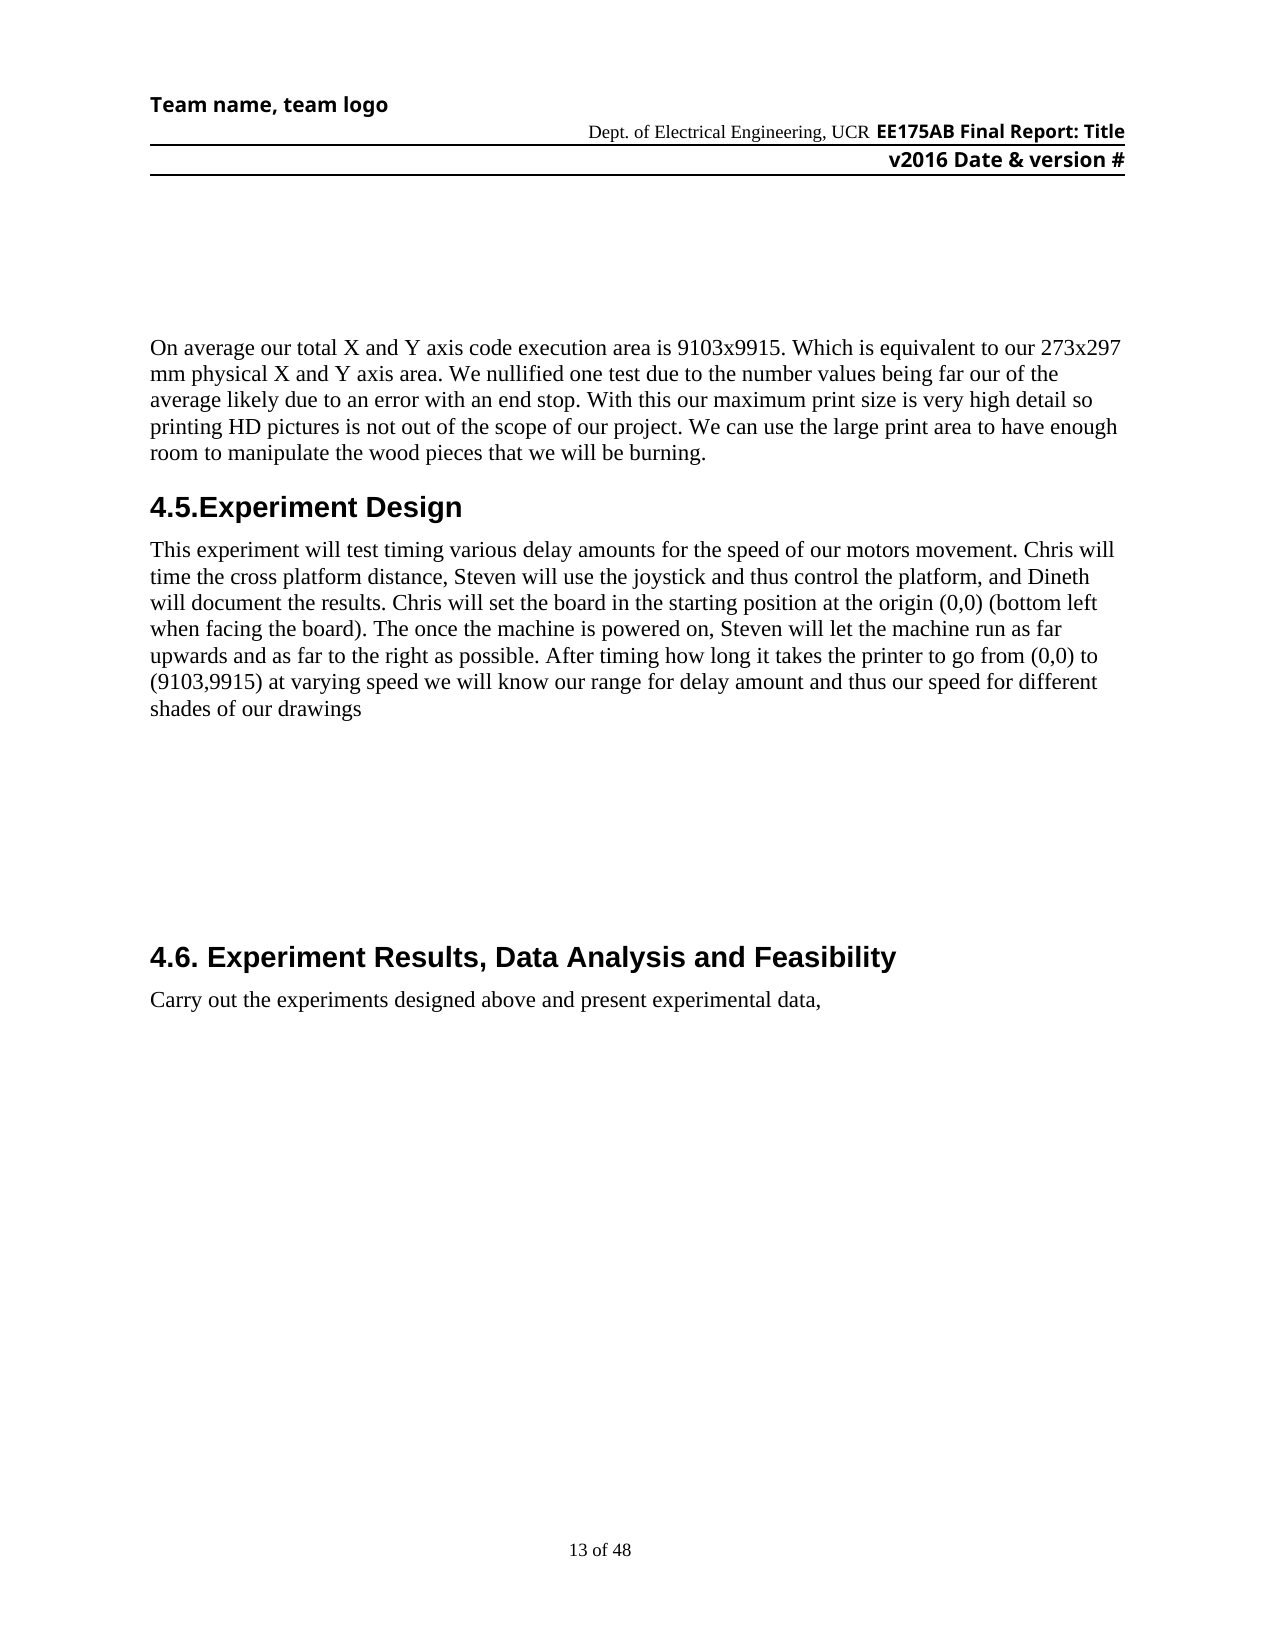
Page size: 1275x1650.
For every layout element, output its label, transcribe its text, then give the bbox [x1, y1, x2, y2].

text On average our total X and Y axis code execution area is 9103x9915. Which is equivalent to our 273x297 mm physical X and Y axis area. We nullified one test due to the number values being far our of the average likely due to an error with an end stop. With this our maximum print size is very high detail so printing HD pictures is not out of the scope of our project. We can use the large print area to have enough room to manipulate the wood pieces that we will be burning. [150, 334, 1125, 465]
text This experiment will test timing various delay amounts for the speed of our motors movement. Chris will time the cross platform distance, Steven will use the joystick and thus control the platform, and Dineth will document the results. Chris will set the board in the starting position at the origin (0,0) (bottom left when facing the board). The once the machine is powered on, Steven will let the machine run as far upwards and as far to the right as possible. After timing how long it takes the printer to go from (0,0) to (9103,9915) at varying speed we will know our range for delay amount and thus our speed for different shades of our drawings [150, 536, 1125, 721]
text Carry out the experiments designed above and present experimental data, [150, 986, 1125, 1013]
subtitle Experiment Results, Data Analysis and Feasibility [150, 940, 1125, 974]
subtitle Experiment Design [150, 490, 1125, 524]
